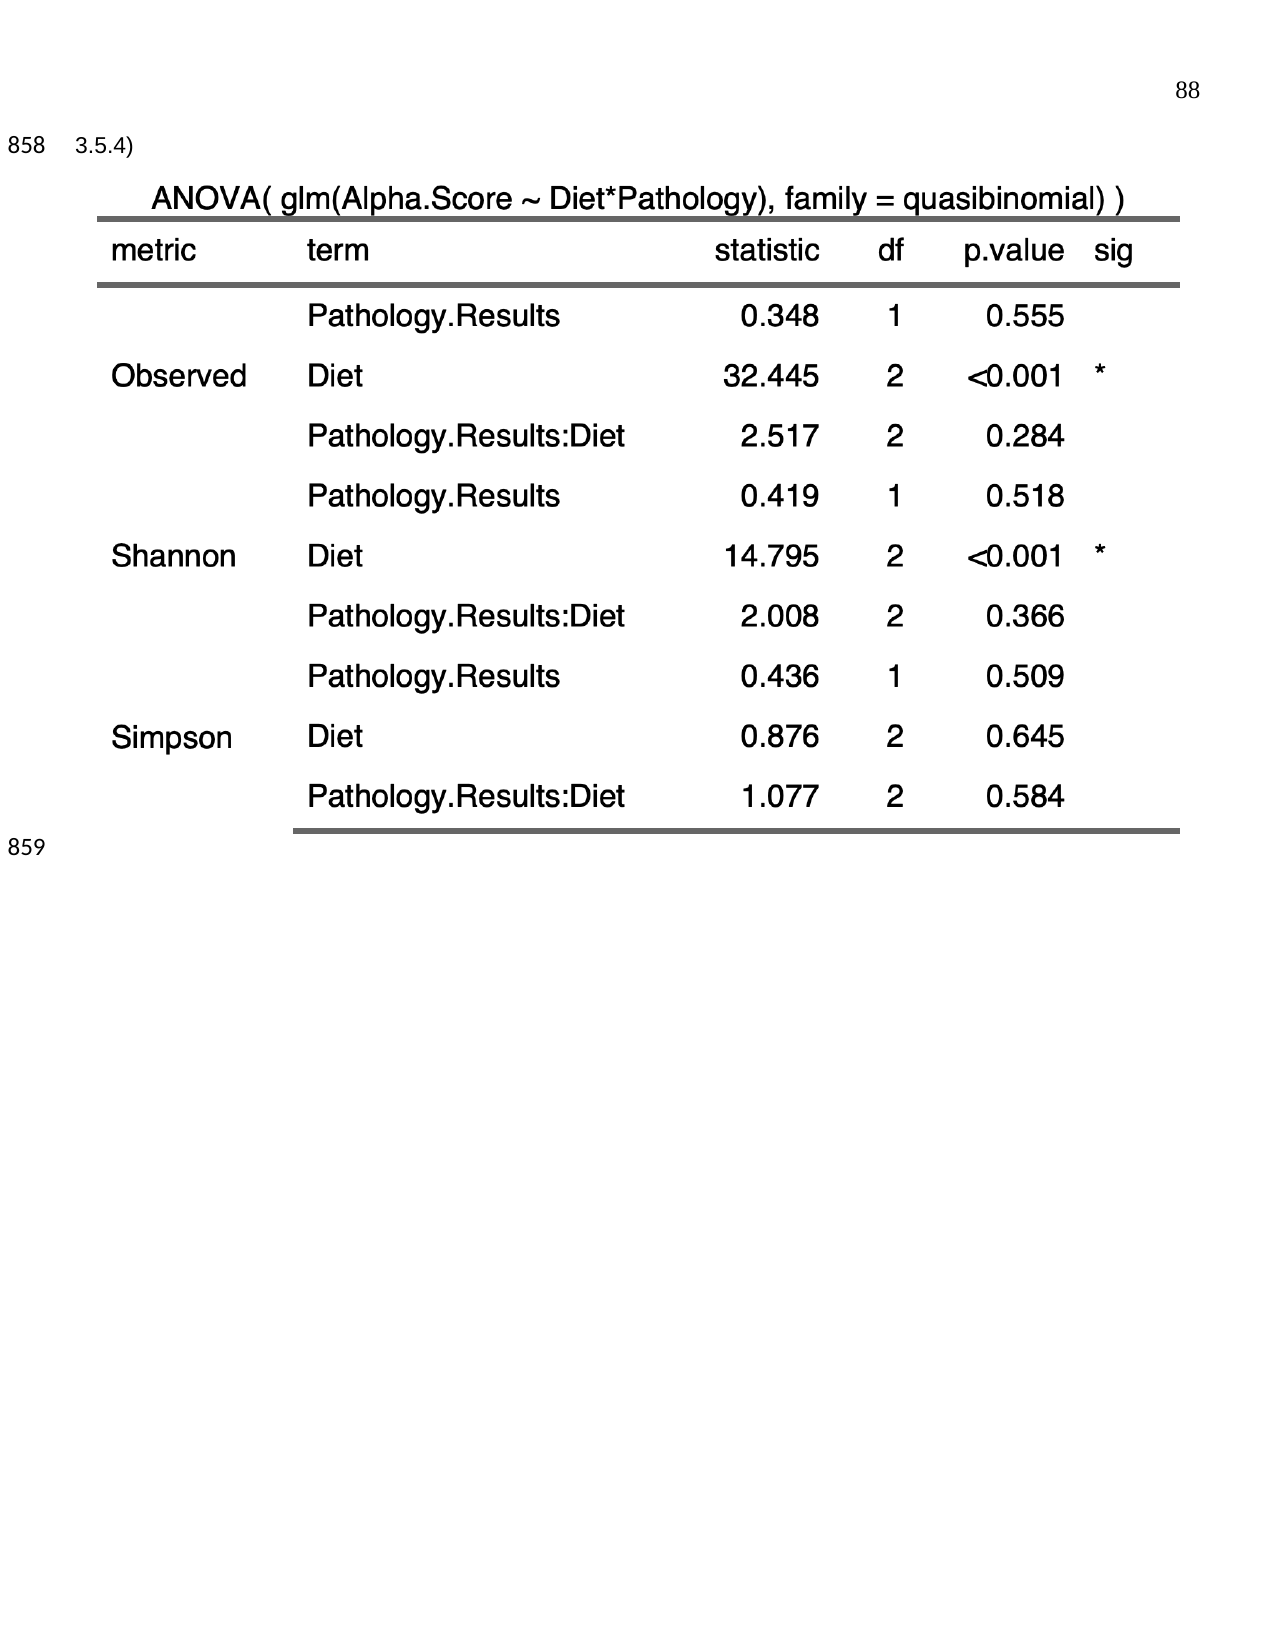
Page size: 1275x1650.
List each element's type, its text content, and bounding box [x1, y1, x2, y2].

text 3.5.4) [75, 132, 1200, 163]
picture [75, 163, 1200, 855]
